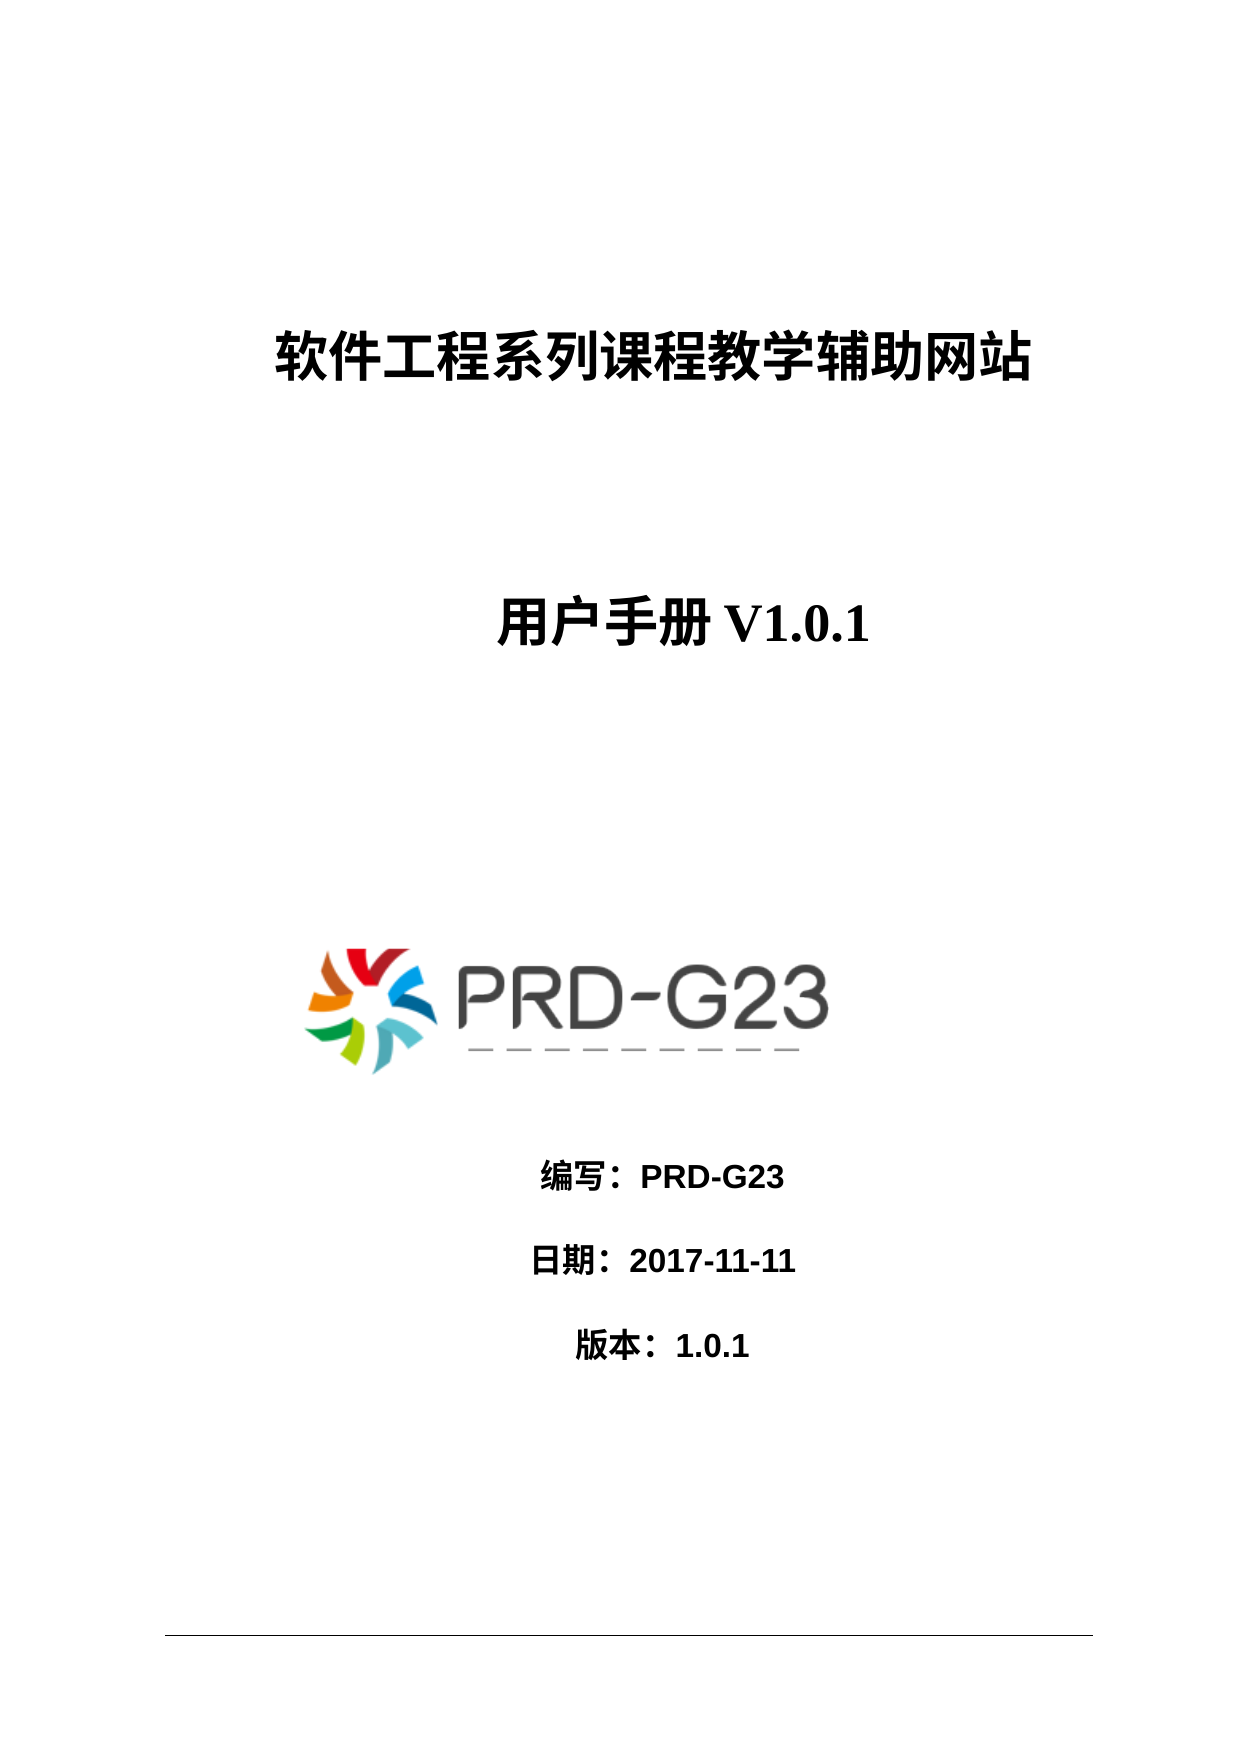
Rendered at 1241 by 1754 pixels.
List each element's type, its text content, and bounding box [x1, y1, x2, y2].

text 版本：1.0.1 [165, 1319, 1092, 1367]
text 软件工程系列课程教学辅助网站 [165, 313, 1092, 392]
text 编写：PRD-G23 [165, 1149, 1092, 1198]
text 日期：2017-11-11 [165, 1234, 1092, 1282]
text 用户手册V1.0.1 [165, 579, 1092, 657]
picture [215, 944, 1171, 1080]
